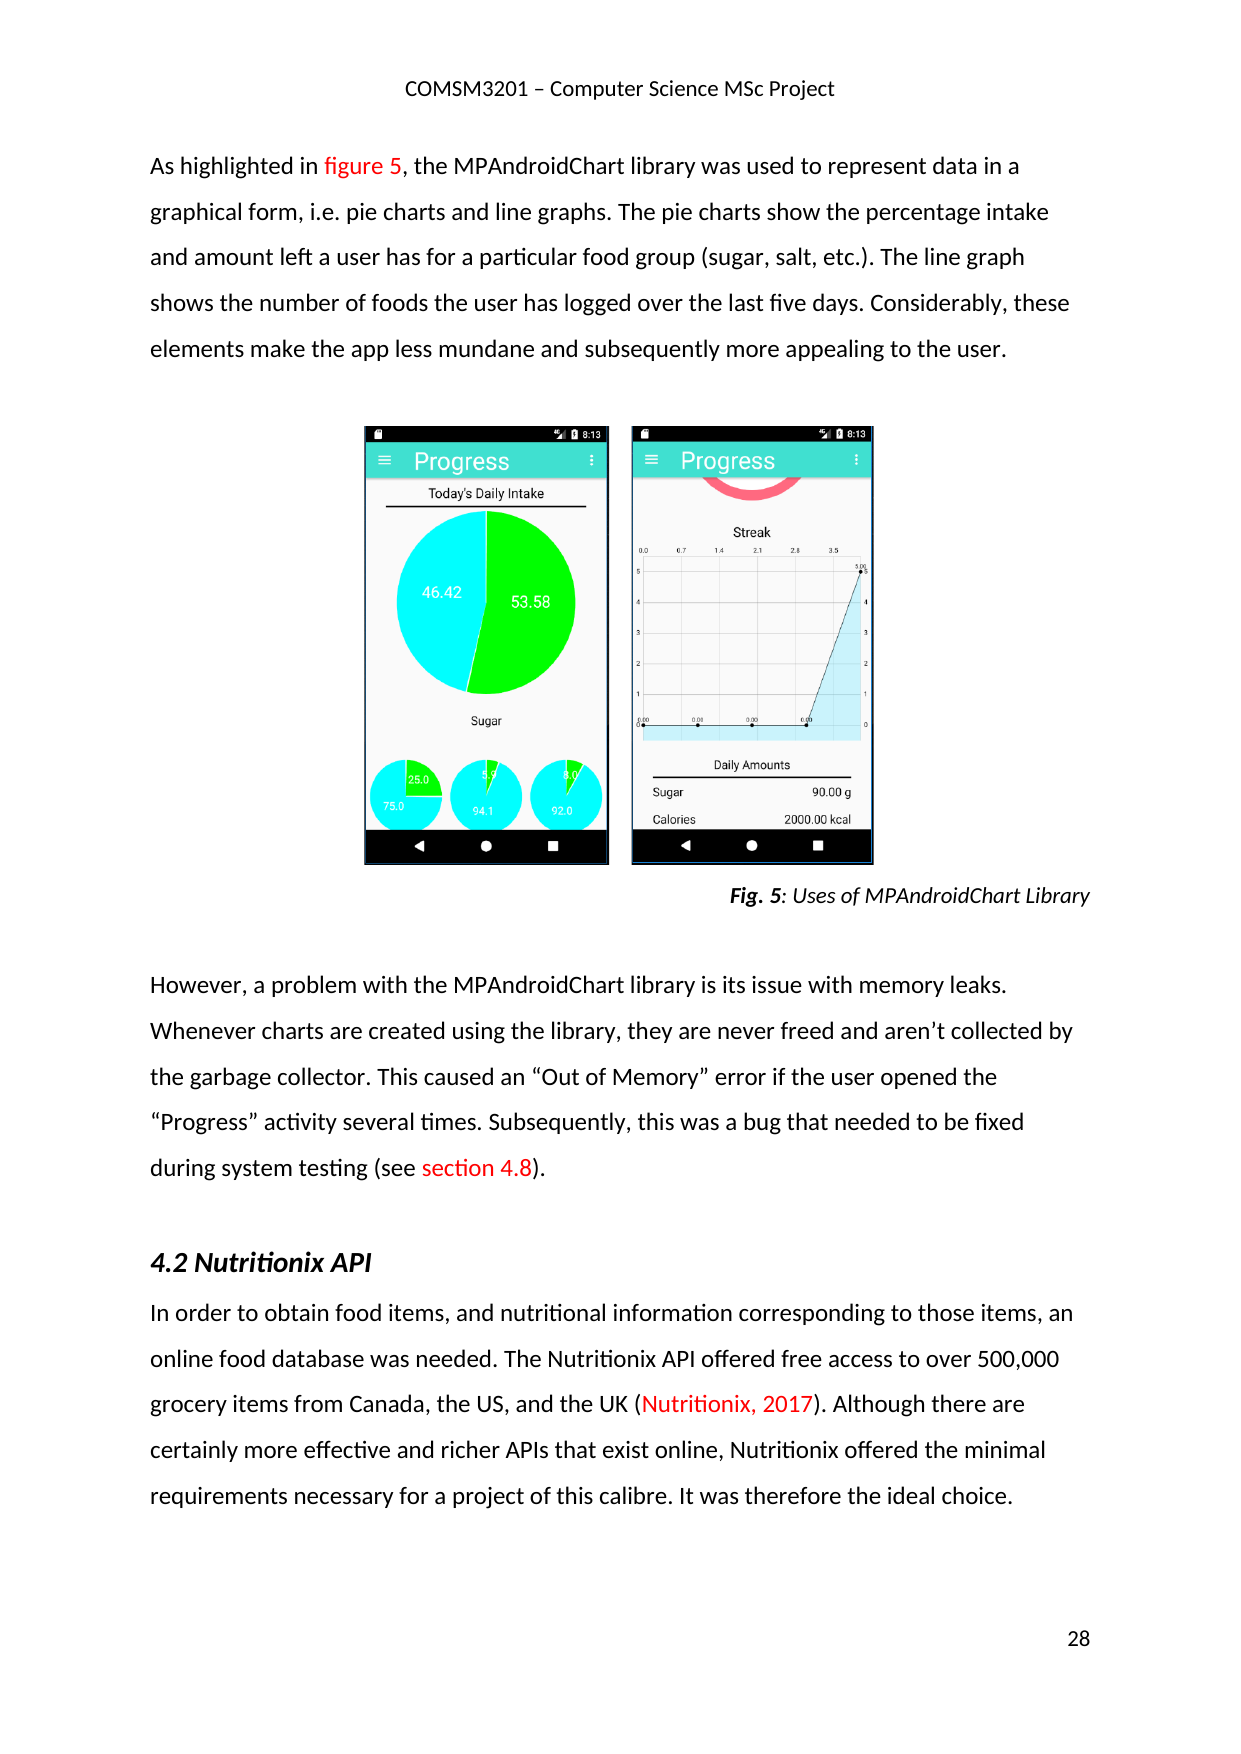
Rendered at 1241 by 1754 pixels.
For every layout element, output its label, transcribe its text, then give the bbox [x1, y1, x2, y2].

text In order to obtain food items, and nutritional information corresponding to those items, an online food database was needed. The Nutritionix API offered free access to over 500,000 grocery items from Canada, the US, and the UK (Nutritionix, 2017). Although there are certainly more effective and richer APIs that exist online, Nutritionix offered the minimal requirements necessary for a project of this calibre. It was therefore the ideal choice. [150, 1297, 1090, 1511]
text Fig. 5: Uses of MPAndroidChart Library [150, 882, 1090, 910]
text As highlighted in figure 5, the MPAndroidChart library was used to represent data in a graphical form, i.e. pie charts and line graphs. The pie charts show the percentage intake and amount left a user has for a particular food group (sugar, salt, etc.). The line graph shows the number of foods the user has logged over the last five days. Considerably, these elements make the app less mundane and subsequently more appealing to the user. [150, 150, 1090, 363]
picture [364, 426, 610, 865]
text 4.2 Nutritionix API [150, 1244, 1090, 1279]
picture [631, 426, 874, 865]
text However, a problem with the MPAndroidChart library is its issue with memory leaks. Whenever charts are created using the library, they are never freed and aren’t collected by the garbage collector. This caused an “Out of Memory” error if the user opened the “Progress” activity several times. Subsequently, this was a bug that needed to be fixed during system testing (see section 4.8). [150, 969, 1090, 1183]
